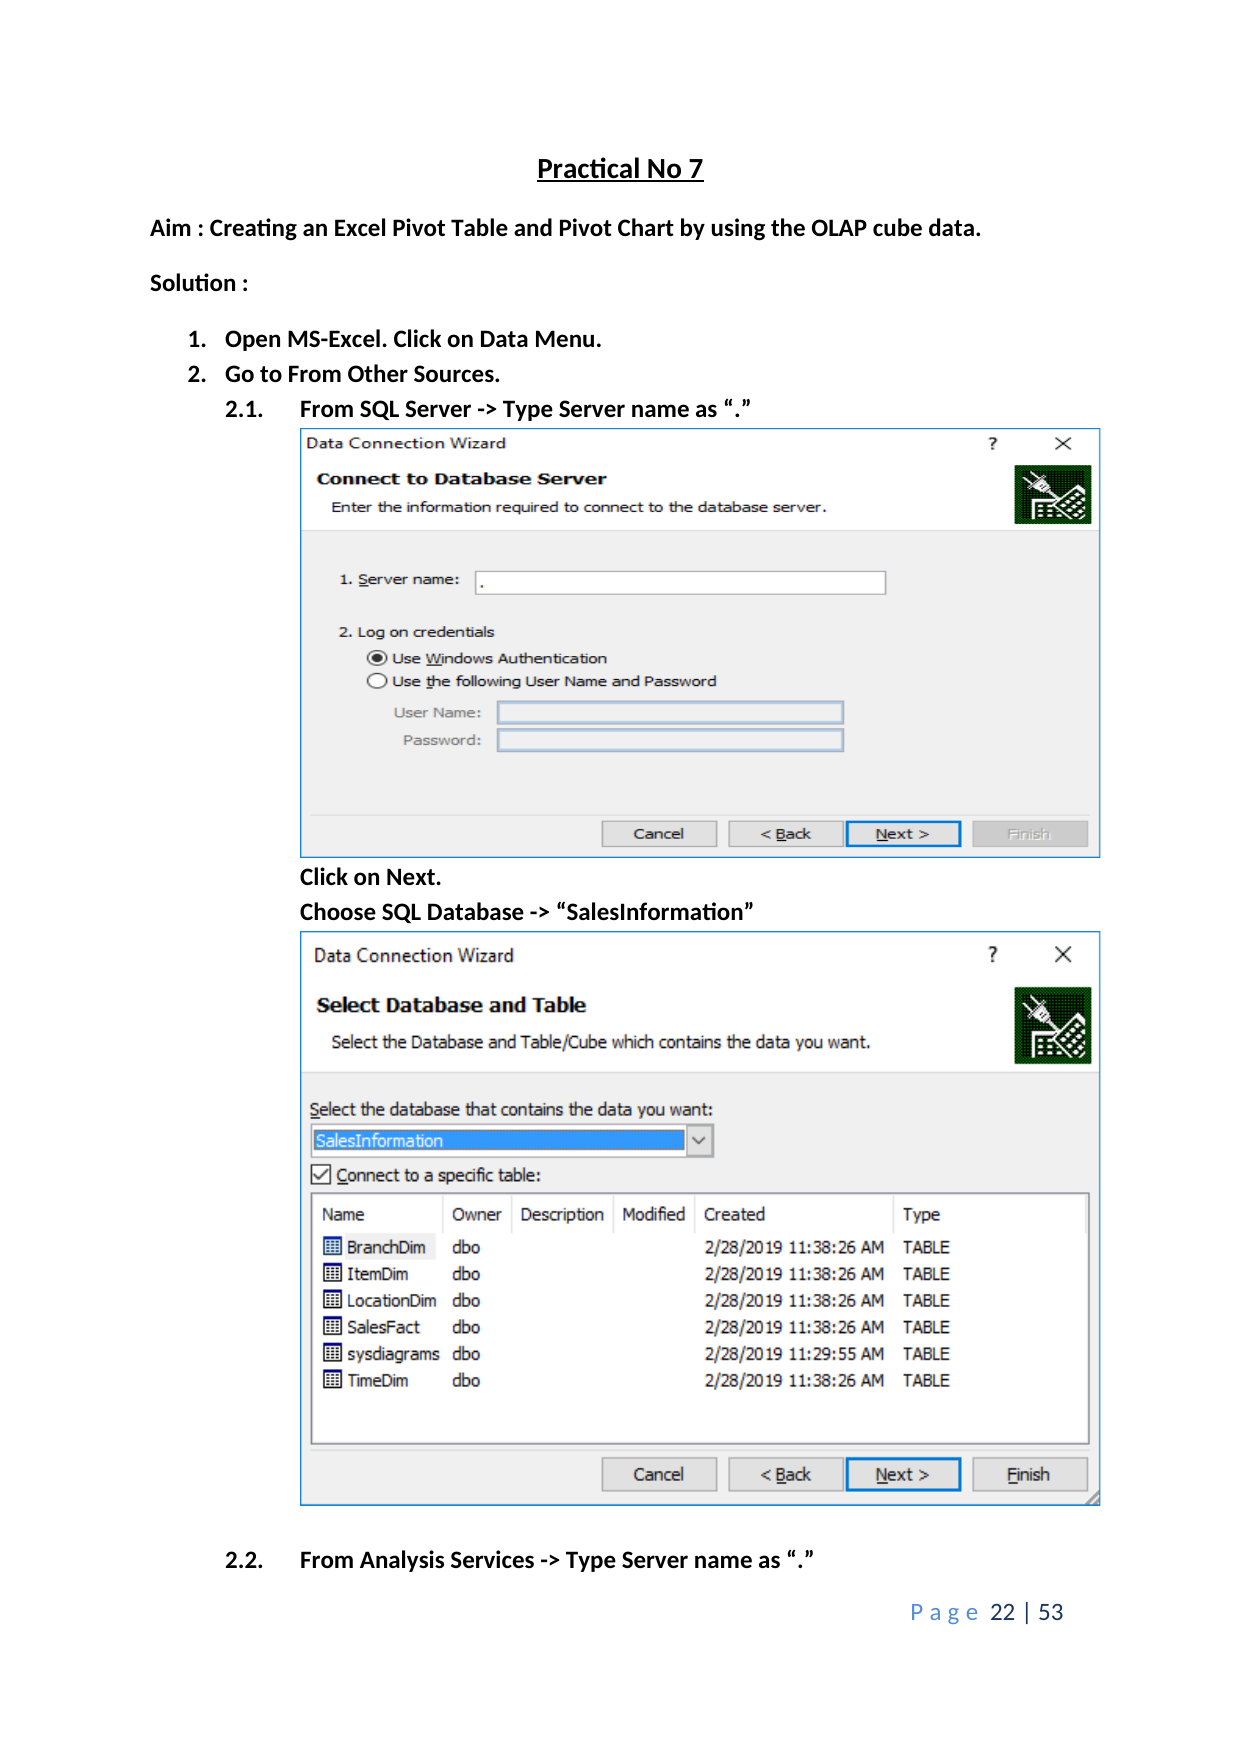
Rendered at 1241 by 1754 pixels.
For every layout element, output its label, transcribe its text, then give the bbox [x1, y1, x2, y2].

list Open MS-Excel. Click on Data Menu. [187, 323, 1090, 354]
text Aim : Creating an Excel Pivot Table and Pivot Chart by using the OLAP cube data. [150, 212, 1090, 242]
text Click on Next. [300, 862, 1090, 892]
list From SQL Server -> Type Server name as “.” [225, 393, 1090, 424]
picture [300, 428, 1101, 858]
text Choose SQL Database -> “SalesInformation” [300, 897, 1090, 927]
list From Analysis Services -> Type Server name as “.” [225, 1544, 1090, 1575]
list Go to From Other Sources. [187, 358, 1090, 389]
text Practical No 7 [150, 150, 1090, 186]
text Solution : [150, 268, 1090, 298]
picture [300, 931, 1101, 1506]
